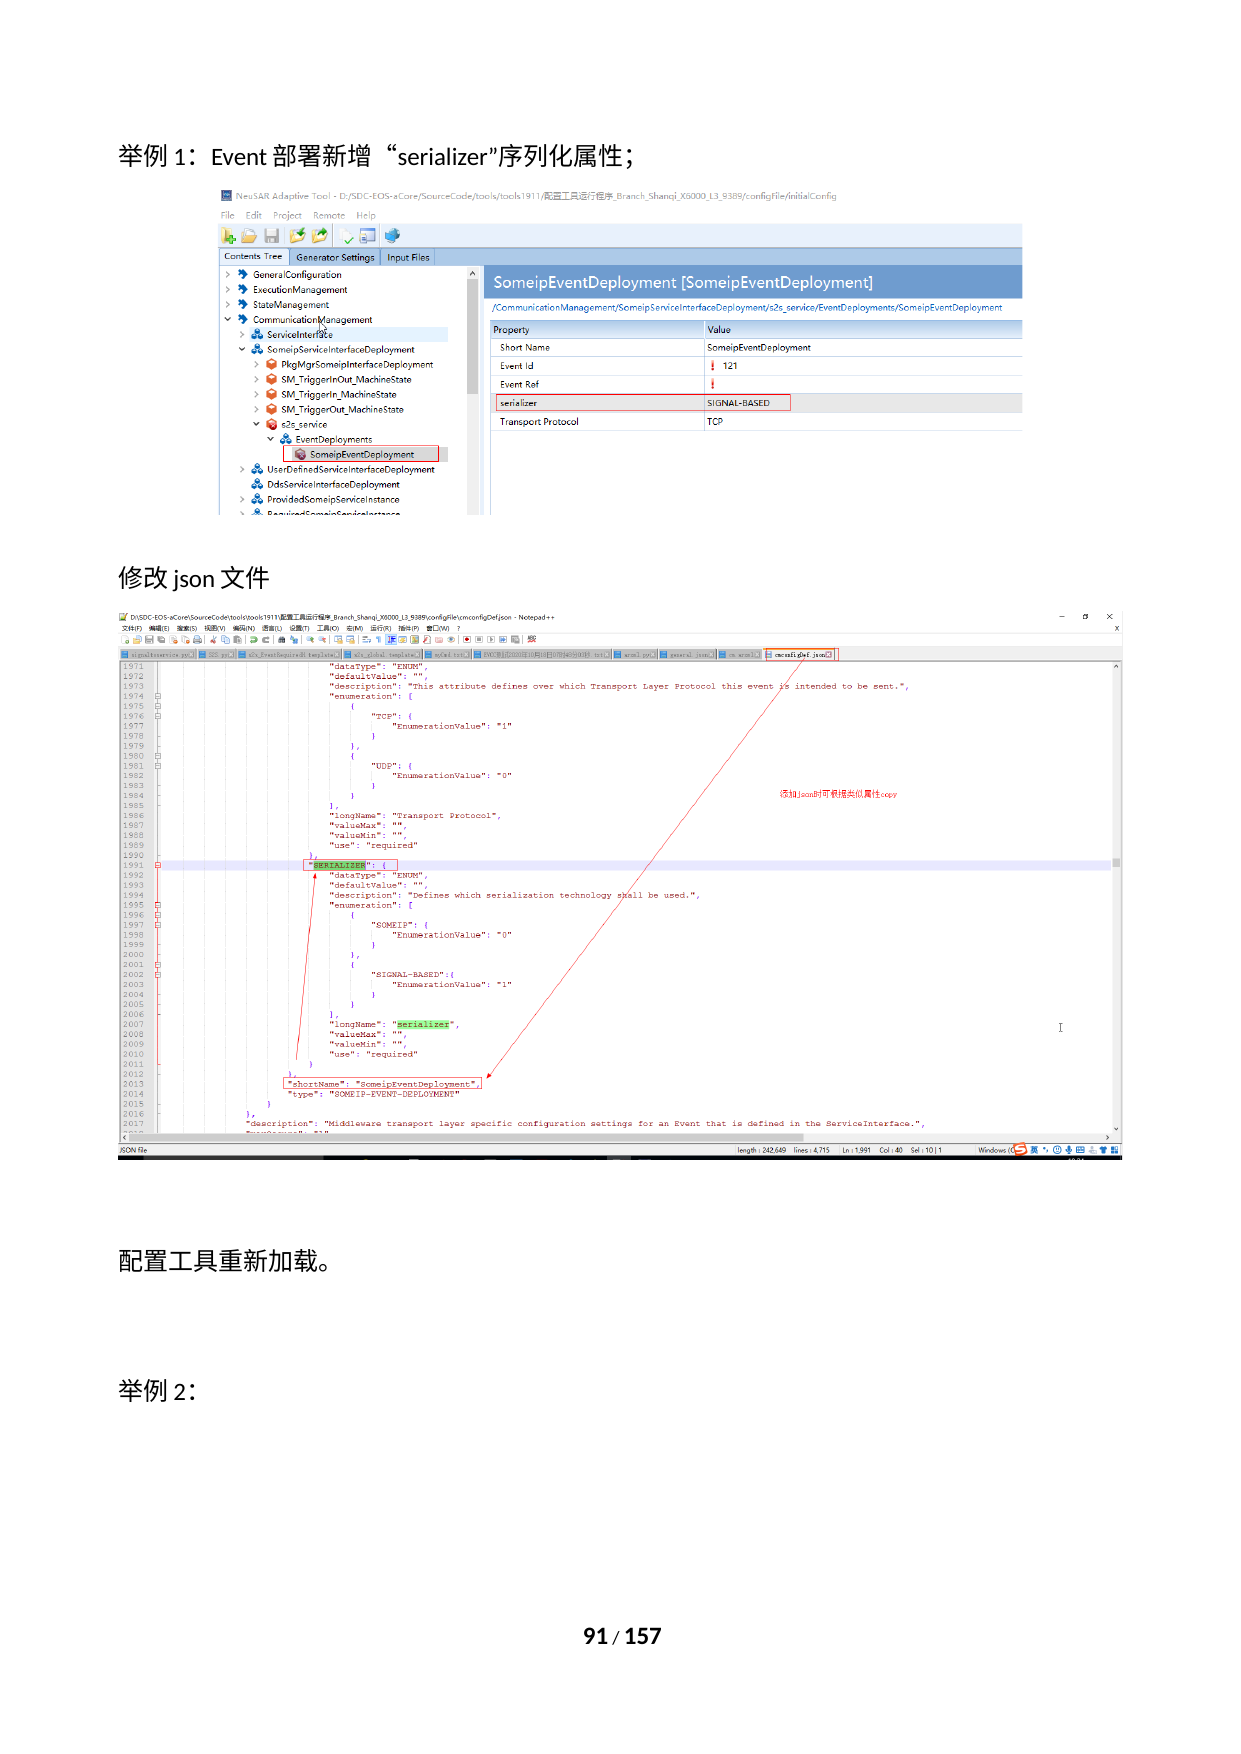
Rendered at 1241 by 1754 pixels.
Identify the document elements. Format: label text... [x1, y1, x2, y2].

text 举例1：Event部署新增“serializer”序列化属性； [118, 122, 1122, 187]
text 修改json文件 [118, 544, 1122, 609]
text 配置工具重新加载。 [118, 1227, 1122, 1292]
text 举例2： [118, 1357, 1122, 1422]
picture [217, 186, 1023, 515]
picture [118, 611, 1123, 1160]
